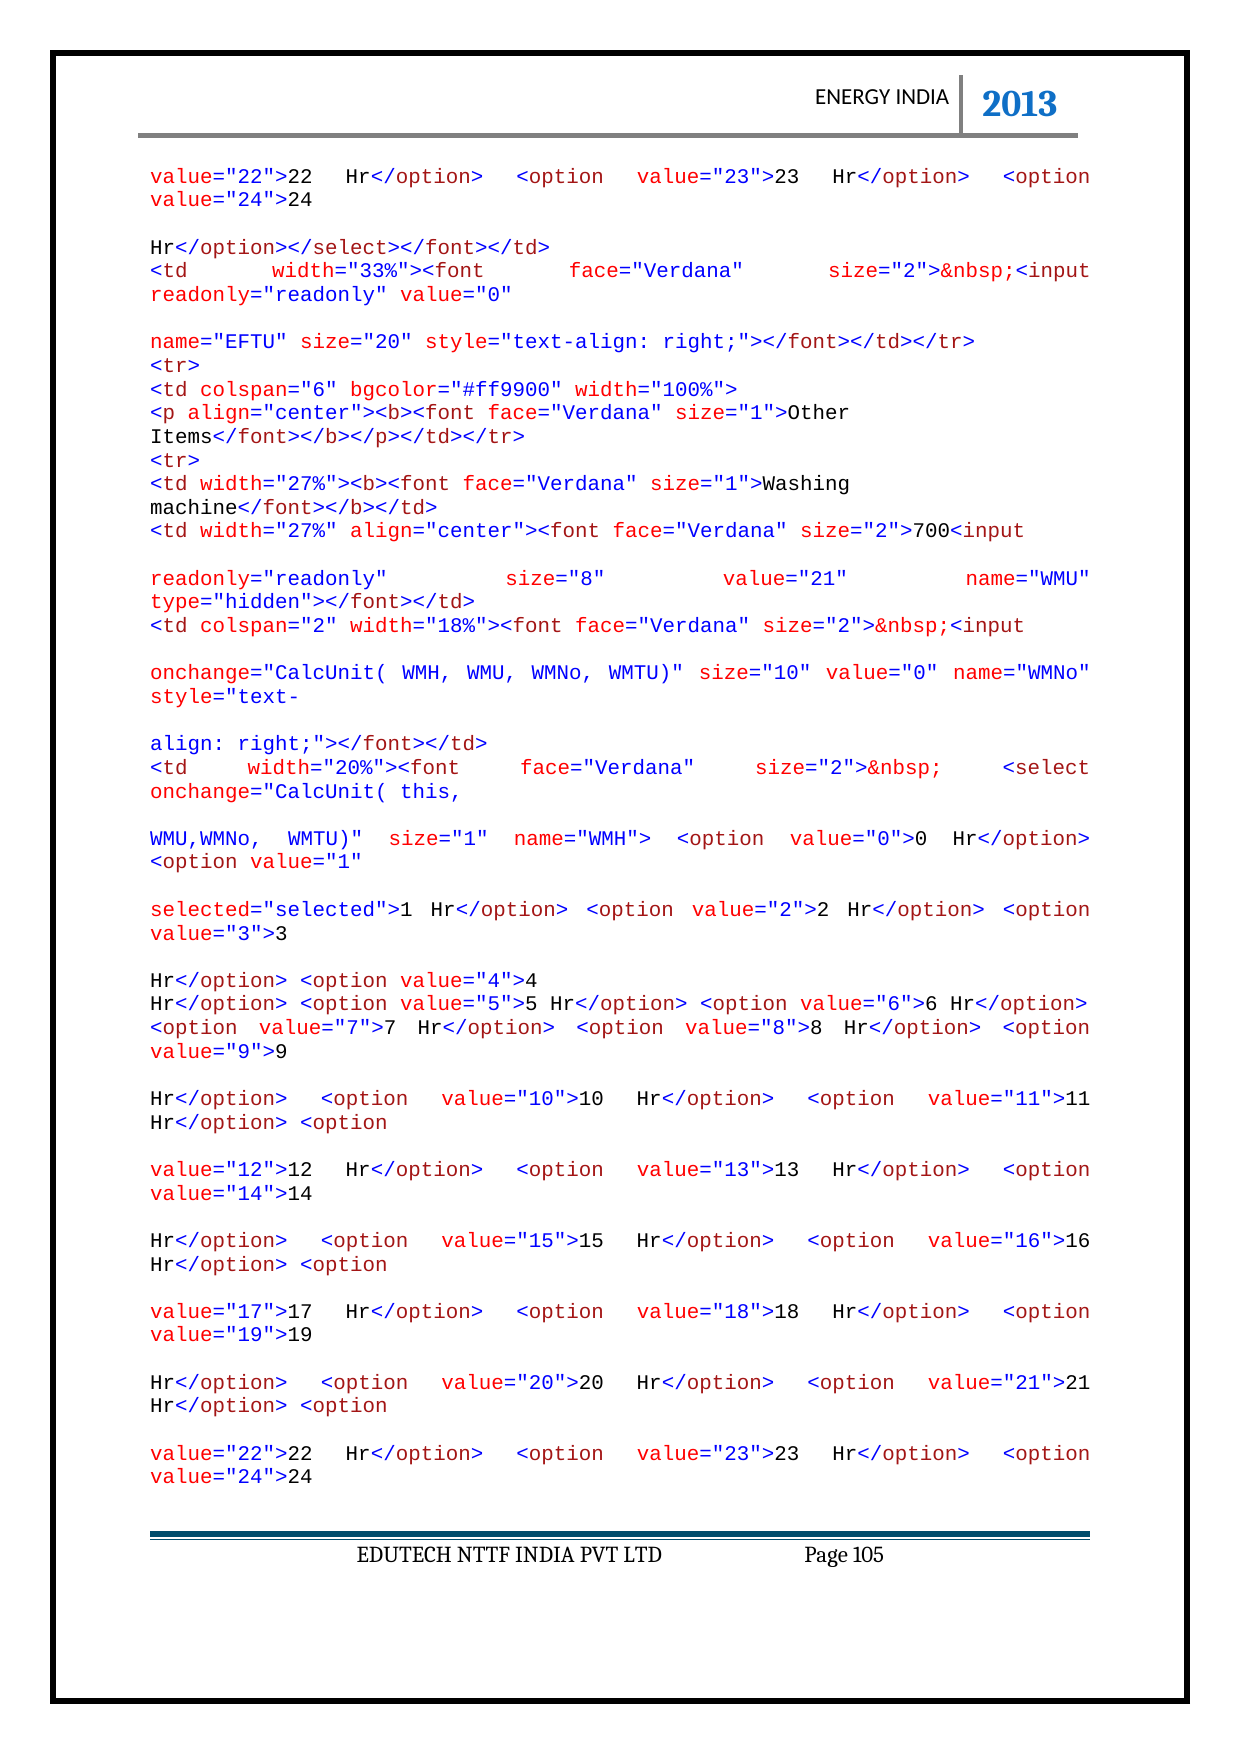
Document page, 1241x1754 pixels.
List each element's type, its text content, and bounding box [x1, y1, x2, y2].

text selected="selected">1 Hr</option> <option value="2">2 Hr</option> <option value="3">3 [150, 899, 1090, 946]
text Hr</option> <option value="4">4 [150, 970, 1090, 993]
text Hr</option> <option value="20">20 Hr</option> <option value="21">21 Hr</option> <option [150, 1372, 1090, 1419]
text <td colspan="6" bgcolor="#ff9900" width="100%"> [150, 379, 1090, 402]
text WMU,WMNo, WMTU)" size="1" name="WMH"> <option value="0">0 Hr</option> <option value="1" [150, 828, 1090, 875]
text value="22">22 Hr</option> <option value="23">23 Hr</option> <option value="24">24 [150, 166, 1090, 213]
text name="EFTU" size="20" style="text-align: right;"></font></td></tr> [150, 331, 1090, 355]
text Hr</option></select></font></td> [150, 237, 1090, 260]
text value="22">22 Hr</option> <option value="23">23 Hr</option> <option value="24">24 [150, 1443, 1090, 1490]
text <td colspan="2" width="18%"><font face="Verdana" size="2">&nbsp;<input [150, 615, 1090, 639]
text align: right;"></font></td> [150, 733, 1090, 757]
text onchange="CalcUnit( WMH, WMU, WMNo, WMTU)" size="10" value="0" name="WMNo" style="text- [150, 662, 1090, 710]
text <td width="33%"><font face="Verdana" size="2">&nbsp;<input readonly="readonly" value="0" [150, 260, 1090, 308]
text Items</font></b></p></td></tr> [150, 426, 1090, 449]
text machine</font></b></td> [150, 497, 1090, 521]
text value="12">12 Hr</option> <option value="13">13 Hr</option> <option value="14">14 [150, 1159, 1090, 1206]
text <tr> [150, 449, 1090, 473]
text Hr</option> <option value="5">5 Hr</option> <option value="6">6 Hr</option> [150, 993, 1090, 1017]
text value="17">17 Hr</option> <option value="18">18 Hr</option> <option value="19">19 [150, 1301, 1090, 1348]
text <p align="center"><b><font face="Verdana" size="1">Other [150, 402, 1090, 426]
text <td width="20%"><font face="Verdana" size="2">&nbsp; <select onchange="CalcUnit( this, [150, 757, 1090, 804]
text Hr</option> <option value="15">15 Hr</option> <option value="16">16 Hr</option> <option [150, 1230, 1090, 1277]
text Hr</option> <option value="10">10 Hr</option> <option value="11">11 Hr</option> <option [150, 1088, 1090, 1135]
text readonly="readonly" size="8" value="21" name="WMU" type="hidden"></font></td> [150, 568, 1090, 615]
text <option value="7">7 Hr</option> <option value="8">8 Hr</option> <option value="9">9 [150, 1017, 1090, 1064]
text <td width="27%"><b><font face="Verdana" size="1">Washing [150, 473, 1090, 497]
text <tr> [150, 355, 1090, 379]
text <td width="27%" align="center"><font face="Verdana" size="2">700<input [150, 521, 1090, 544]
